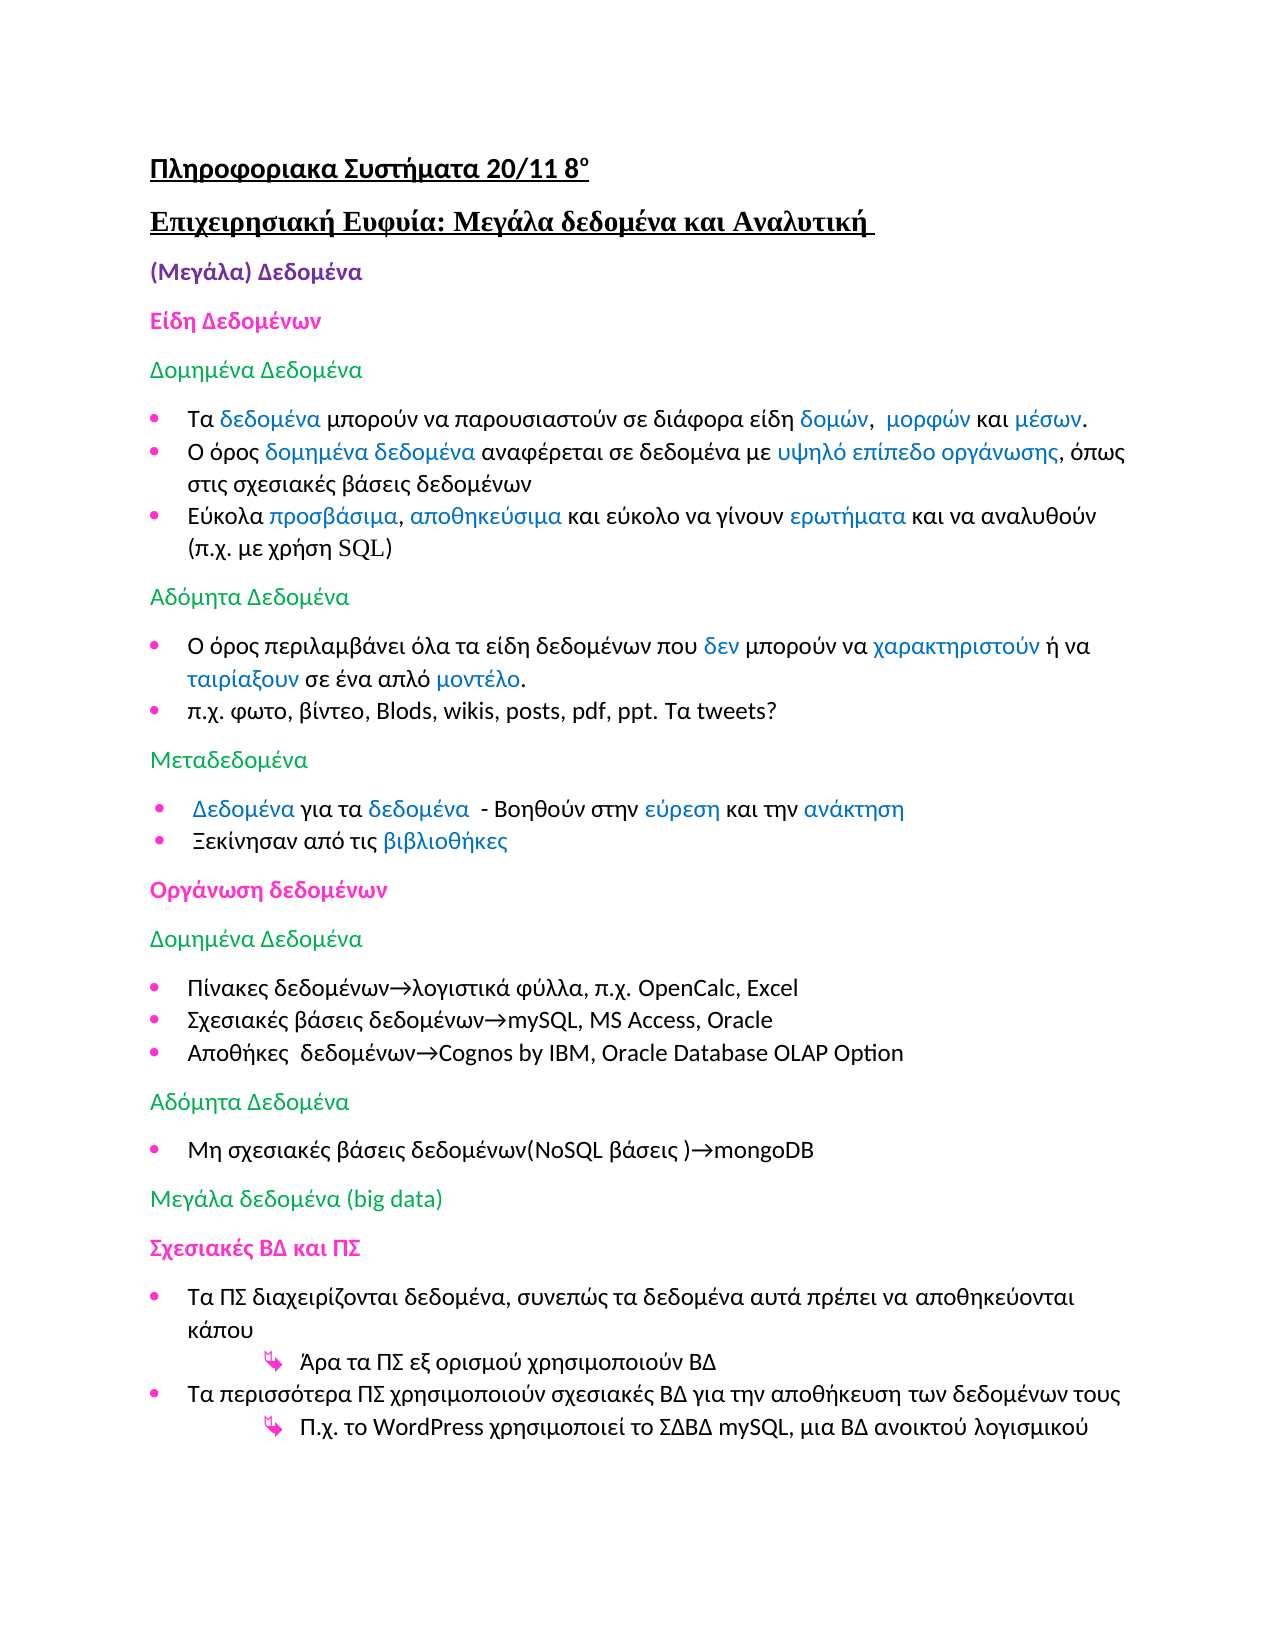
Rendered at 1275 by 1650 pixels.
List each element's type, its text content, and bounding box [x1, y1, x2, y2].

text Πληροφοριακα Συστήματα 20/11 8ο [150, 150, 1125, 186]
text Δομημένα Δεδομένα [150, 354, 1125, 385]
list Ο όρος δομημένα δεδομένα αναφέρεται σε δεδομένα με υψηλό επίπεδο οργάνωσης, όπως στις σχεσιακές βάσεις δεδομένων [150, 436, 1125, 498]
text Μεγάλα δεδομένα (big data) [150, 1184, 1125, 1214]
list Μη σχεσιακές βάσεις δεδομένων(NoSQL βάσεις )→mongoDB [150, 1135, 1125, 1165]
list π.χ. φωτο, βίντεο, Blods, wikis, posts, pdf, ppt. Τα tweets? [150, 695, 1125, 726]
text Οργάνωση δεδομένων [150, 874, 1125, 905]
list Άρα τα ΠΣ εξ ορισμού χρησιμοποιούν ΒΔ [262, 1346, 1125, 1377]
list Ο όρος περιλαμβάνει όλα τα είδη δεδομένων που δεν μπορούν να χαρακτηριστούν ή να ταιρίαξουν σε ένα απλό μοντέλο. [150, 631, 1125, 693]
list Πίνακες δεδομένων→λογιστικά φύλλα, π.χ. OpenCalc, Excel [150, 972, 1125, 1003]
list Τα δεδομένα μπορούν να παρουσιαστούν σε διάφορα είδη δομών, μορφών και μέσων. [150, 403, 1125, 434]
text Σχεσιακές ΒΔ και ΠΣ [150, 1233, 1125, 1263]
text Μεταδεδομένα [150, 744, 1125, 774]
text Αδόμητα Δεδομένα [150, 1086, 1125, 1116]
text Επιχειρησιακή Ευφυία: Μεγάλα δεδομένα και Αναλυτική [150, 204, 1125, 238]
list Δεδομένα για τα δεδομένα - Βοηθούν στην εύρεση και την ανάκτηση [155, 793, 1125, 823]
list Τα ΠΣ διαχειρίζονται δεδομένα, συνεπώς τα δεδομένα αυτά πρέπει να αποθηκεύονται κάπου [150, 1282, 1125, 1344]
text (Μεγάλα) Δεδομένα [150, 257, 1125, 287]
list Ξεκίνησαν από τις βιβλιοθήκες [155, 825, 1125, 856]
list Π.χ. το WordPress χρησιμοποιεί το ΣΔΒΔ mySQL, μια ΒΔ ανοικτού λογισμικού [262, 1411, 1125, 1441]
list Εύκολα προσβάσιμα, αποθηκεύσιμα και εύκολο να γίνουν ερωτήματα και να αναλυθούν (π.χ. με χρήση SQL) [150, 500, 1125, 563]
list Σχεσιακές βάσεις δεδομένων→mySQL, MS Access, Oracle [150, 1004, 1125, 1035]
list Αποθήκες δεδομένων→Cognos by IBM, Oracle Database OLAP Option [150, 1037, 1125, 1067]
text Δομημένα Δεδομένα [150, 923, 1125, 954]
text Αδόμητα Δεδομένα [150, 582, 1125, 612]
list Τα περισσότερα ΠΣ χρησιμοποιούν σχεσιακές ΒΔ για την αποθήκευση των δεδομένων τους [150, 1378, 1125, 1409]
text Είδη Δεδομένων [150, 306, 1125, 336]
